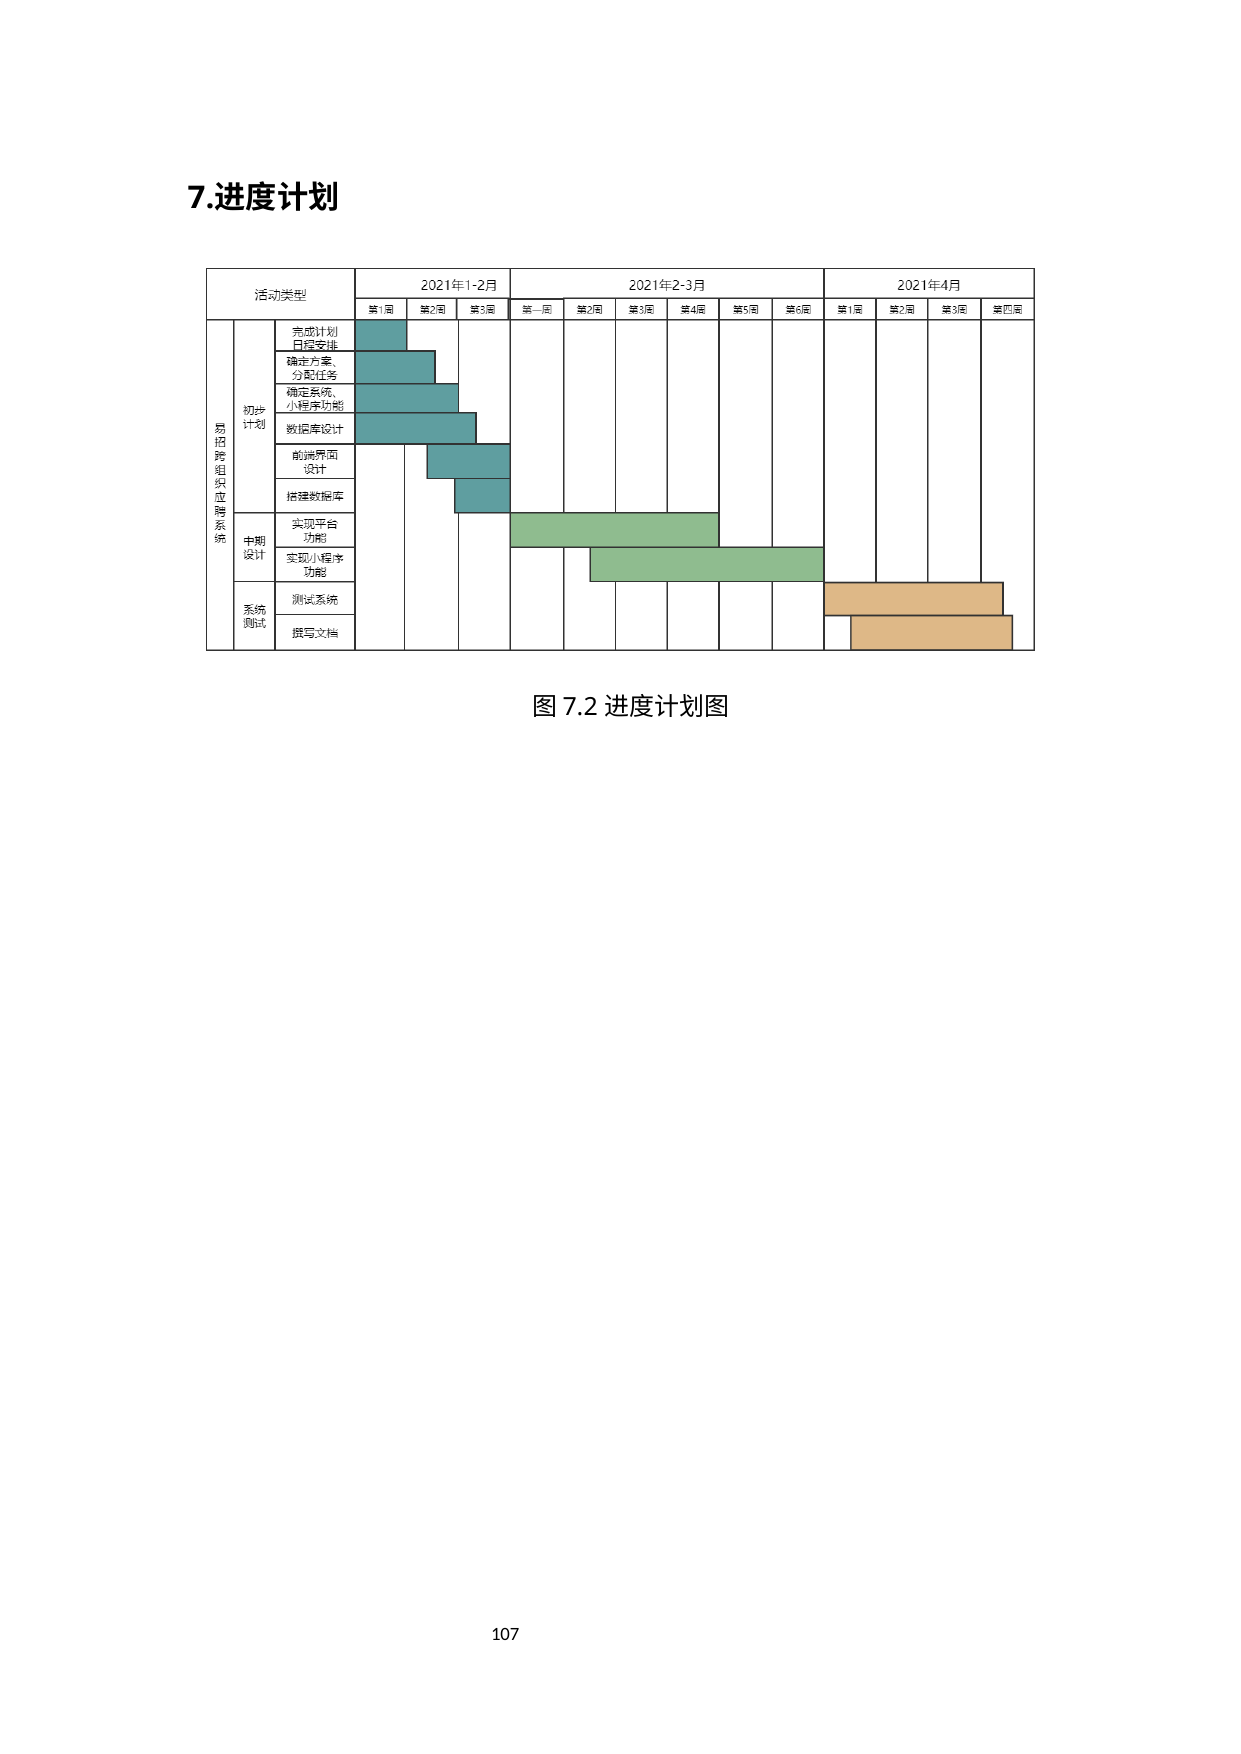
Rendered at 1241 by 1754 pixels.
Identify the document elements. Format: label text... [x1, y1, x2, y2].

text 图7.2 进度计划图 [187, 672, 1053, 737]
picture [187, 249, 1053, 669]
subtitle 7.进度计划 [187, 162, 1053, 227]
